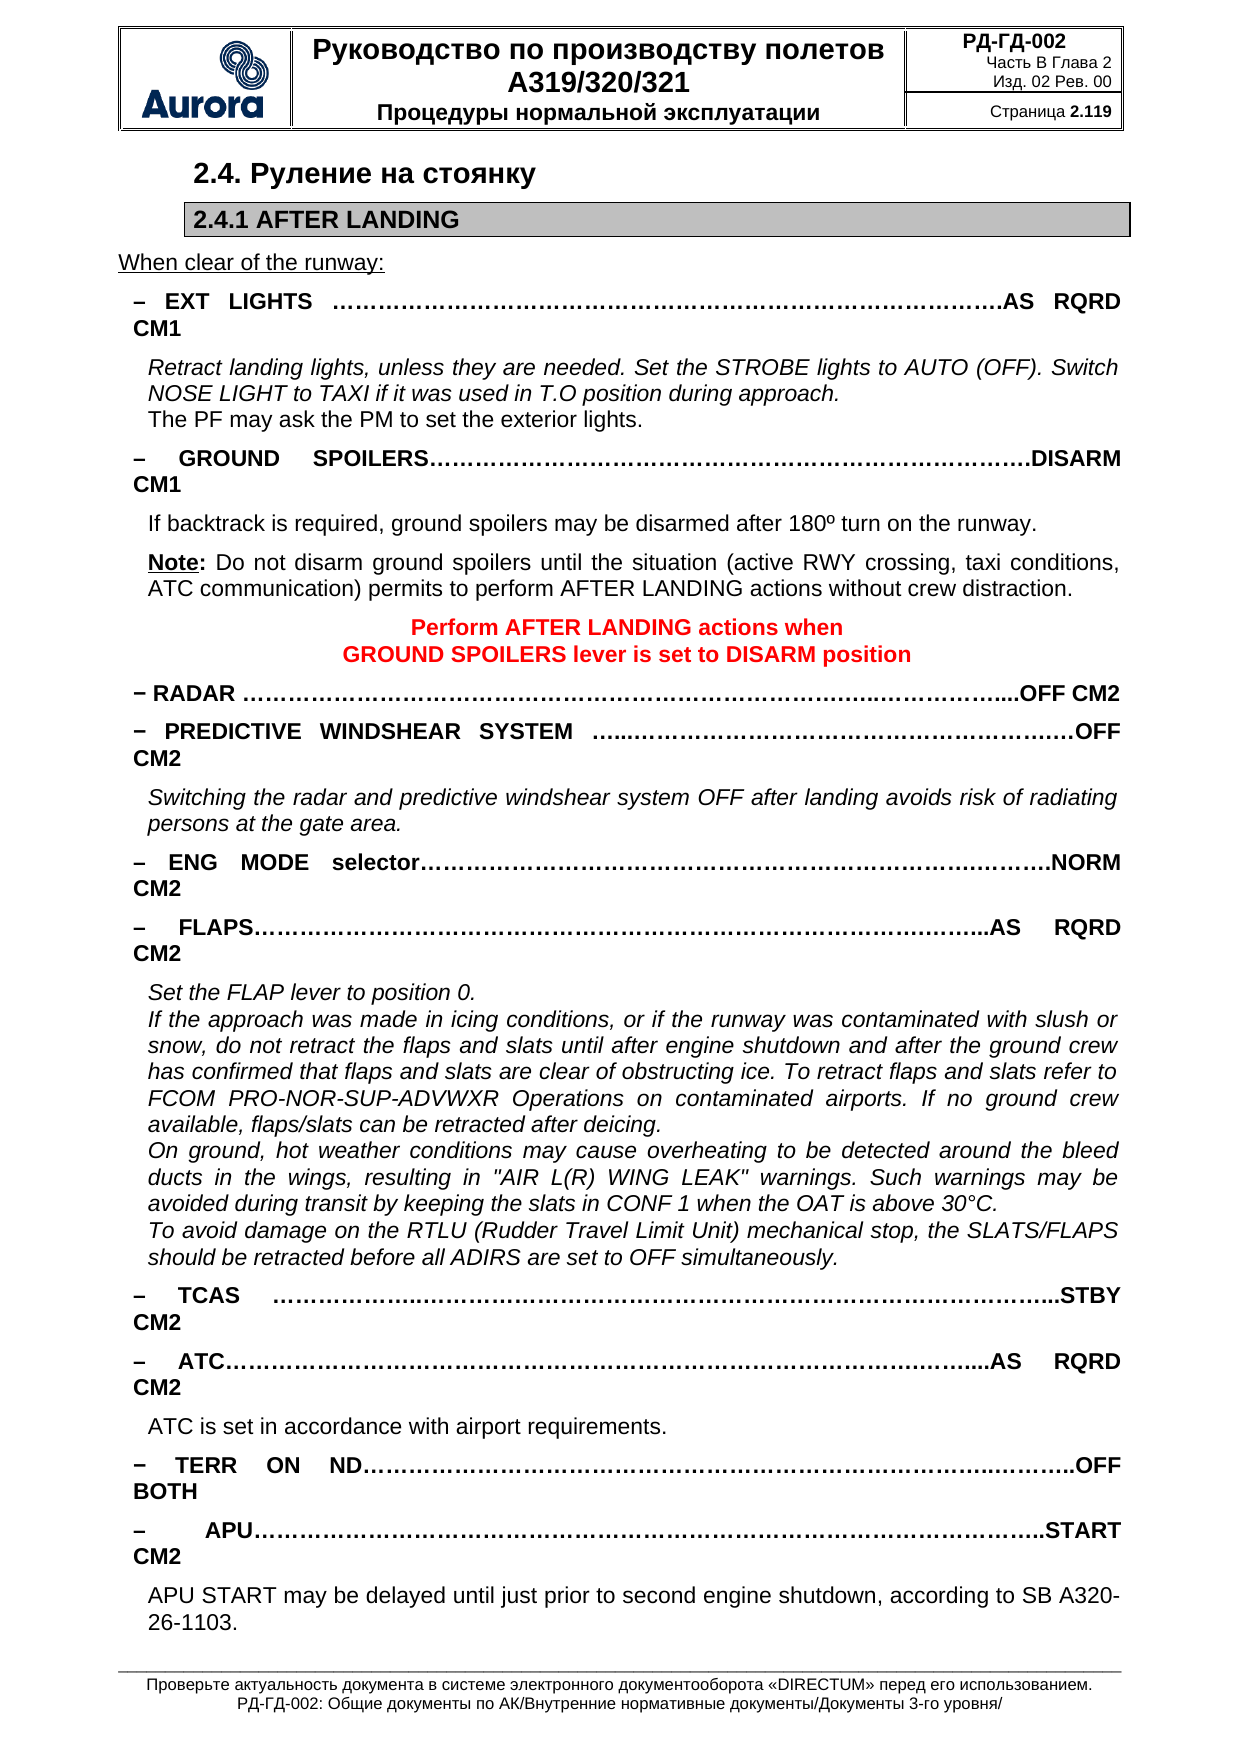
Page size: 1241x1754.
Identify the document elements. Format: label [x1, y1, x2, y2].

picture [141, 39, 270, 118]
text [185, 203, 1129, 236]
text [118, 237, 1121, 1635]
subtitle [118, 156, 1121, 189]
